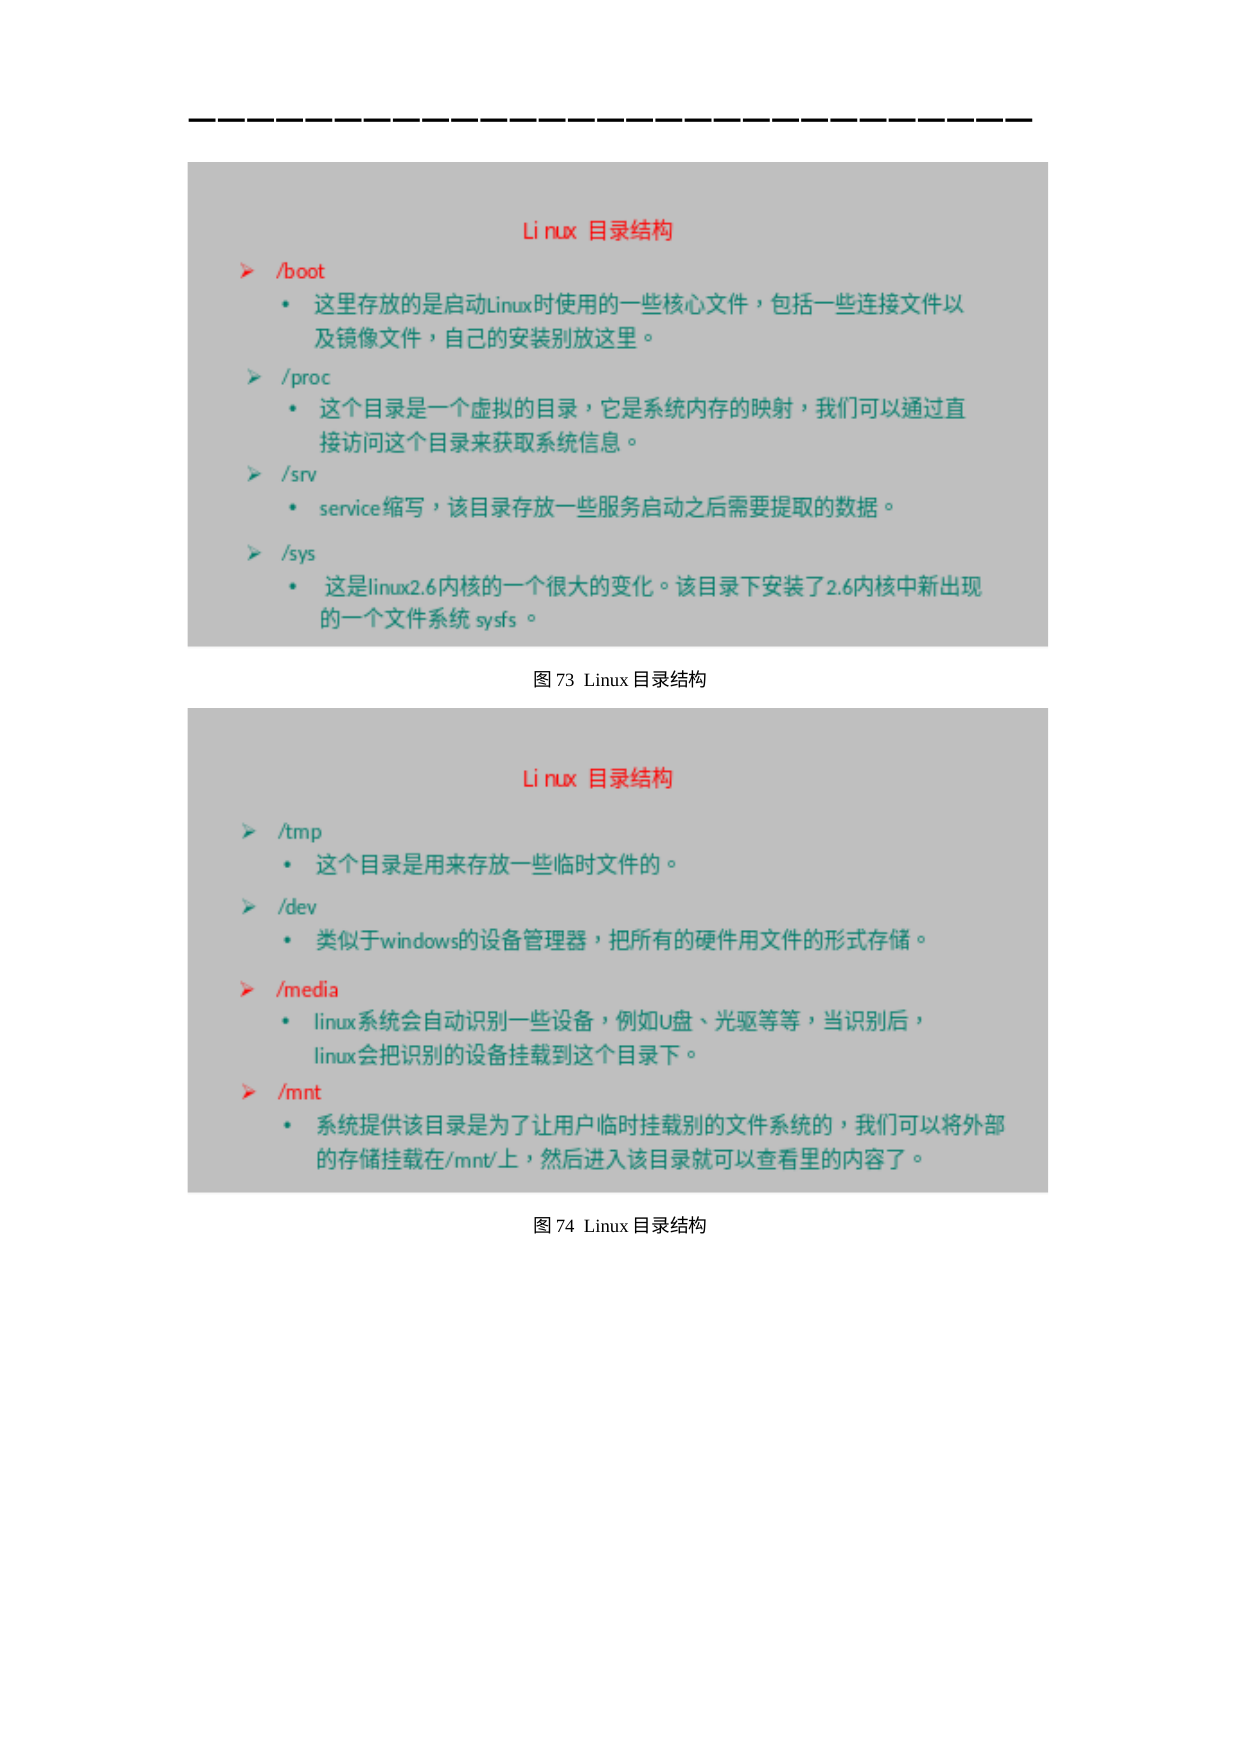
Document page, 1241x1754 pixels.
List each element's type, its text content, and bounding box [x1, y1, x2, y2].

text 图74 Linux目录结构 [187, 1208, 1053, 1241]
text 图73 Linux目录结构 [187, 662, 1053, 694]
